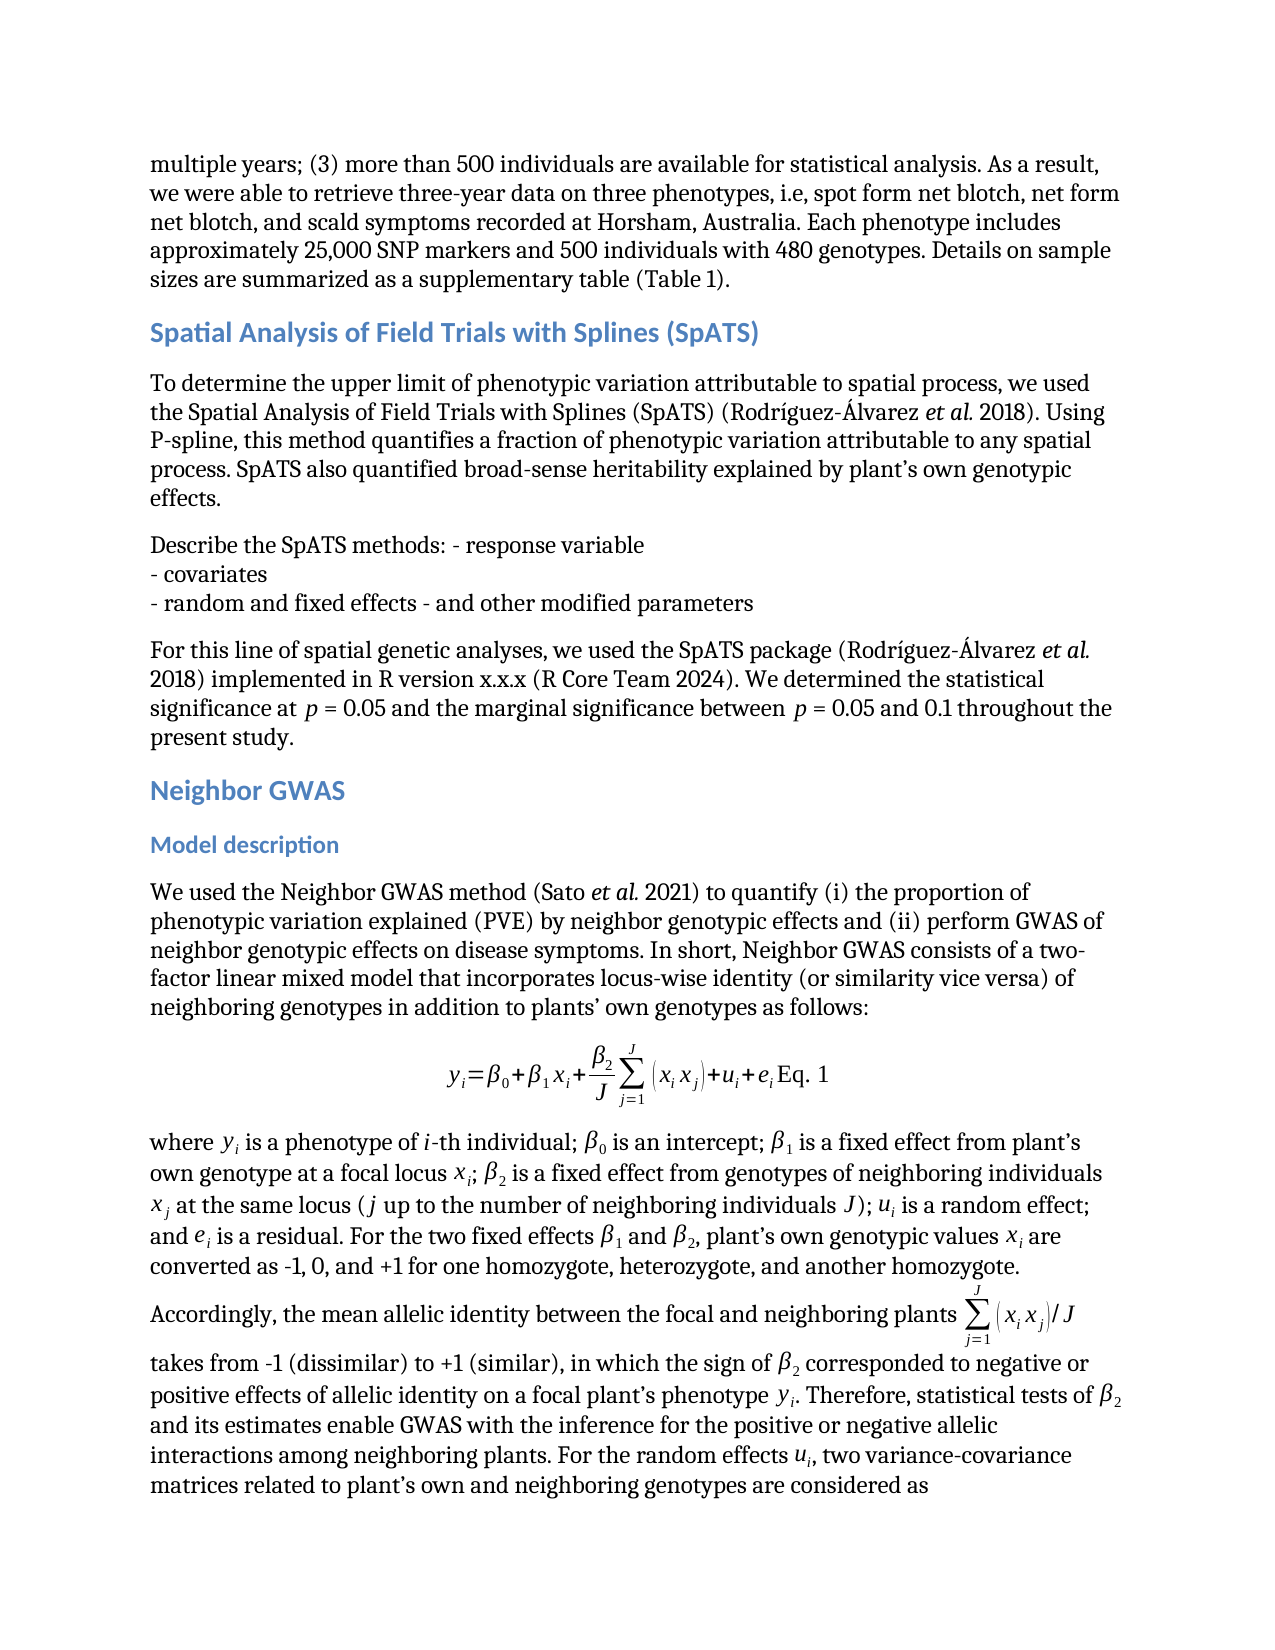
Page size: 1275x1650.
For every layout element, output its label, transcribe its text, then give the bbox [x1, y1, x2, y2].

subtitle Spatial Analysis of Field Trials with Splines (SpATS) [150, 314, 1125, 350]
text For this line of spatial genetic analyses, we used the SpATS package (Rodríguez-Álvarez et al. 2018) implemented in R version x.x.x (R Core Team 2024). We determined the statistical significance at = 0.05 and the marginal significance between = 0.05 and 0.1 throughout the present study. [150, 636, 1125, 751]
text To determine the upper limit of phenotypic variation attributable to spatial process, we used the Spatial Analysis of Field Trials with Splines (SpATS) (Rodríguez-Álvarez et al. 2018). Using P-spline, this method quantifies a fraction of phenotypic variation attributable to any spatial process. SpATS also quantified broad-sense heritability explained by plant’s own genotypic effects. [150, 369, 1125, 513]
text Describe the SpATS methods: - response variable - covariates - random and fixed effects - and other modified parameters [150, 531, 1125, 618]
subtitle Neighbor GWAS [150, 772, 1125, 808]
text where is a phenotype of -th individual; is an intercept; is a fixed effect from plant’s own genotype at a focal locus ; is a fixed effect from genotypes of neighboring individuals at the same locus ( up to the number of neighboring individuals ); is a random effect; and is a residual. For the two fixed effects and , plant’s own genotypic values are converted as -1, 0, and +1 for one homozygote, heterozygote, and another homozygote. Accordingly, the mean allelic identity between the focal and neighboring plants takes from -1 (dissimilar) to +1 (similar), in which the sign of corresponded to negative or positive effects of allelic identity on a focal plant’s phenotype . Therefore, statistical tests of and its estimates enable GWAS with the inference for the positive or negative allelic interactions among neighboring plants. For the random effects , two variance-covariance matrices related to plant’s own and neighboring genotypes are considered as [150, 1127, 1125, 1499]
subtitle Model description [150, 829, 1125, 859]
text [150, 150, 1125, 294]
text We used the Neighbor GWAS method (Sato et al. 2021) to quantify (i) the proportion of phenotypic variation explained (PVE) by neighbor genotypic effects and (ii) perform GWAS of neighbor genotypic effects on disease symptoms. In short, Neighbor GWAS consists of a two-factor linear mixed model that incorporates locus-wise identity (or similarity vice versa) of neighboring genotypes in addition to plants’ own genotypes as follows: [150, 878, 1125, 1022]
